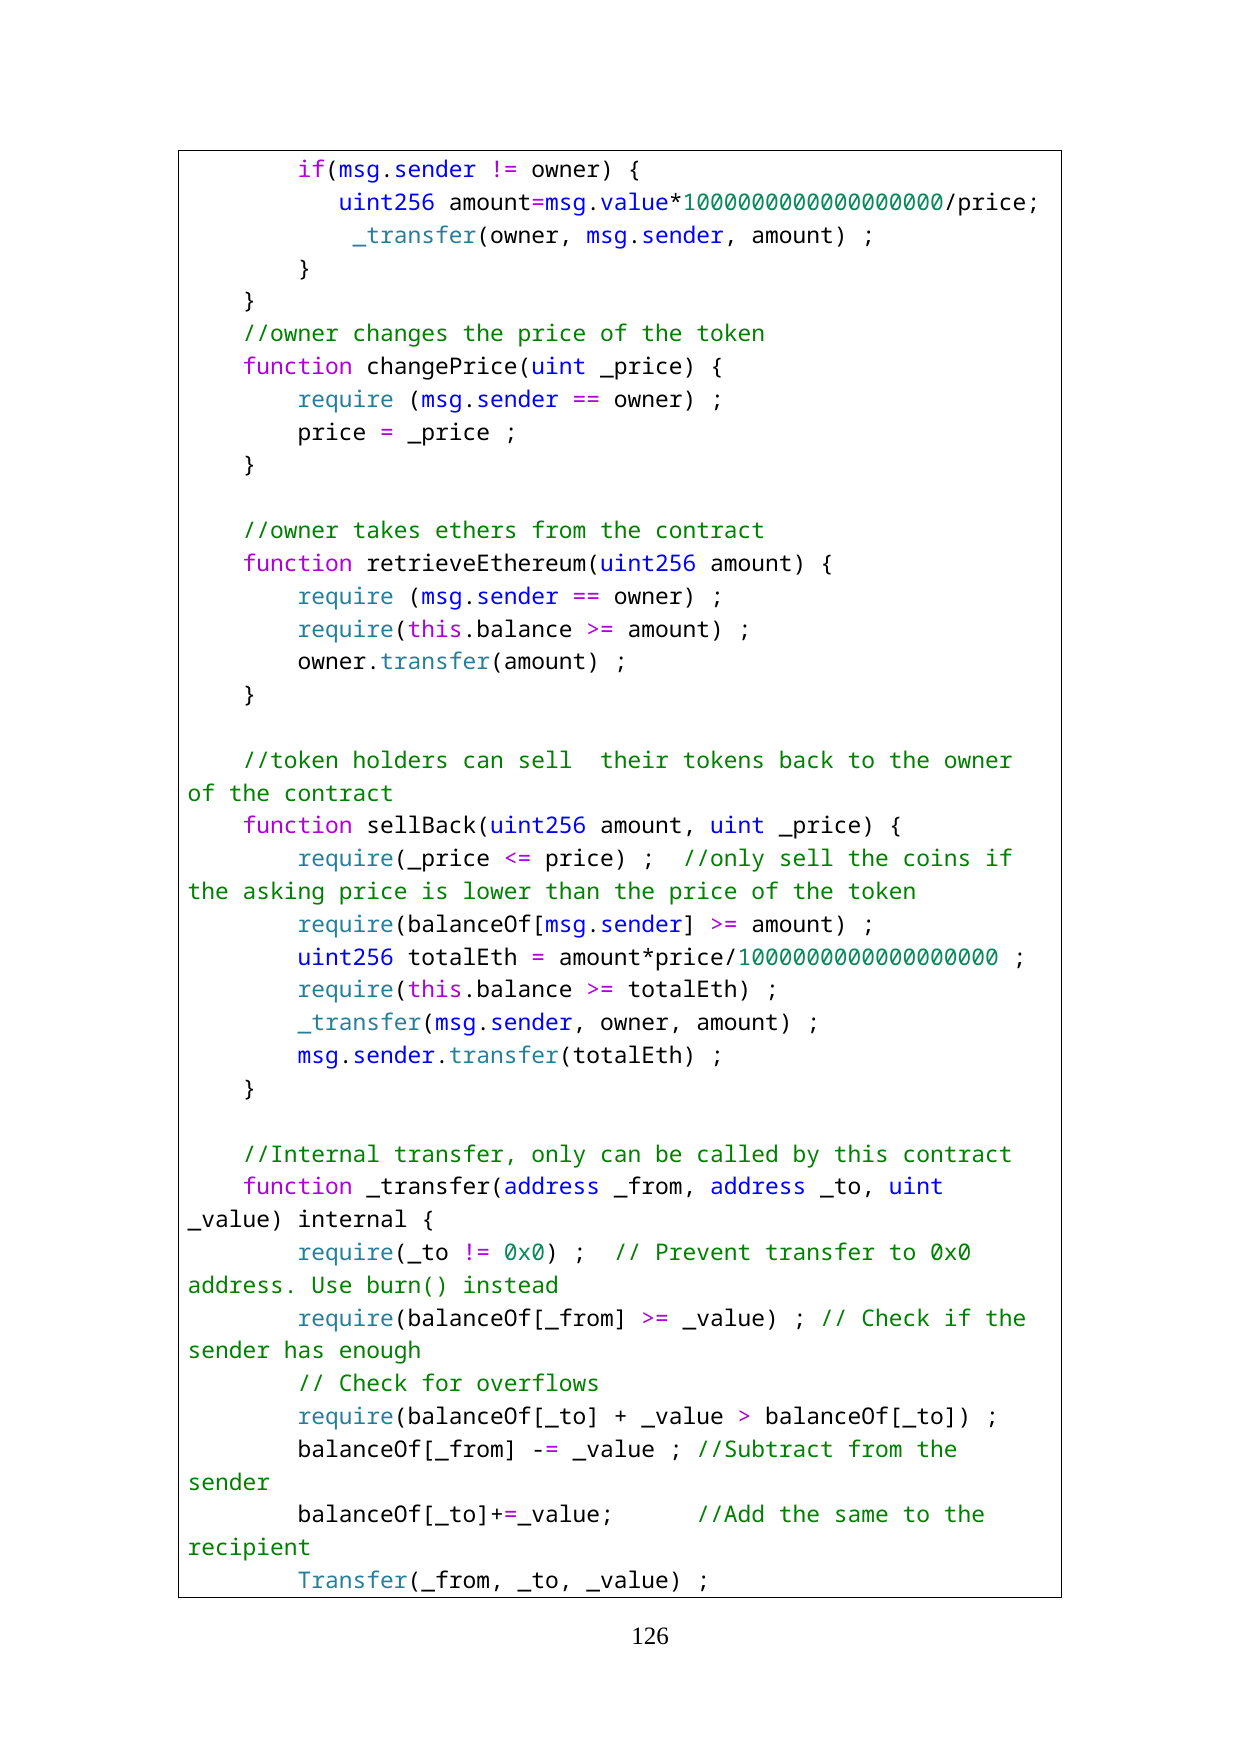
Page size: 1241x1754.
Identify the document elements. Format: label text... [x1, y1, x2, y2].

text } [179, 248, 1061, 281]
text } [179, 675, 1061, 709]
text _transfer(owner, msg.sender, amount) ; [179, 216, 1061, 248]
text function retrieveEthereum(uint256 amount) { [179, 544, 1061, 577]
text require (msg.sender == owner) ; [179, 577, 1061, 609]
text require(_price <= price) ; //only sell the coins if the asking price is lower than the price of the token [179, 839, 1061, 905]
text // Check for overflows [179, 1364, 1061, 1397]
text owner.transfer(amount) ; [179, 642, 1061, 675]
text function changePrice(uint _price) { [179, 347, 1061, 380]
text uint256 amount=msg.value*1000000000000000000/price; [179, 183, 1061, 216]
text //token holders can sell their tokens back to the owner of the contract [179, 741, 1061, 806]
text } [179, 281, 1061, 314]
text price = _price ; [179, 412, 1061, 445]
text require(this.balance >= amount) ; [179, 609, 1061, 642]
text //Internal transfer, only can be called by this contract [179, 1134, 1061, 1167]
text //owner changes the price of the token [179, 314, 1061, 347]
text require(balanceOf[msg.sender] >= amount) ; [179, 905, 1061, 937]
text require(_to != 0x0) ; // Prevent transfer to 0x0 address. Use burn() instead [179, 1233, 1061, 1298]
text //owner takes ethers from the contract [179, 511, 1061, 544]
text function sellBack(uint256 amount, uint _price) { [179, 806, 1061, 839]
text balanceOf[_from] -= _value ; //Subtract from the sender [179, 1430, 1061, 1495]
text require(balanceOf[_to] + _value > balanceOf[_to]) ; [179, 1397, 1061, 1430]
text function _transfer(address _from, address _to, uint _value) internal { [179, 1167, 1061, 1233]
text uint256 totalEth = amount*price/1000000000000000000 ; [179, 937, 1061, 970]
text require(balanceOf[_from] >= _value) ; // Check if the sender has enough [179, 1298, 1061, 1364]
text if(msg.sender != owner) { [179, 151, 1061, 183]
text balanceOf[_to]+=_value; //Add the same to the recipient [179, 1495, 1061, 1561]
text require(this.balance >= totalEth) ; [179, 970, 1061, 1003]
text require (msg.sender == owner) ; [179, 380, 1061, 412]
text Transfer(_from, _to, _value) ; [179, 1561, 1061, 1597]
text } [179, 445, 1061, 480]
text msg.sender.transfer(totalEth) ; [179, 1036, 1061, 1069]
text } [179, 1069, 1061, 1103]
text _transfer(msg.sender, owner, amount) ; [179, 1003, 1061, 1036]
